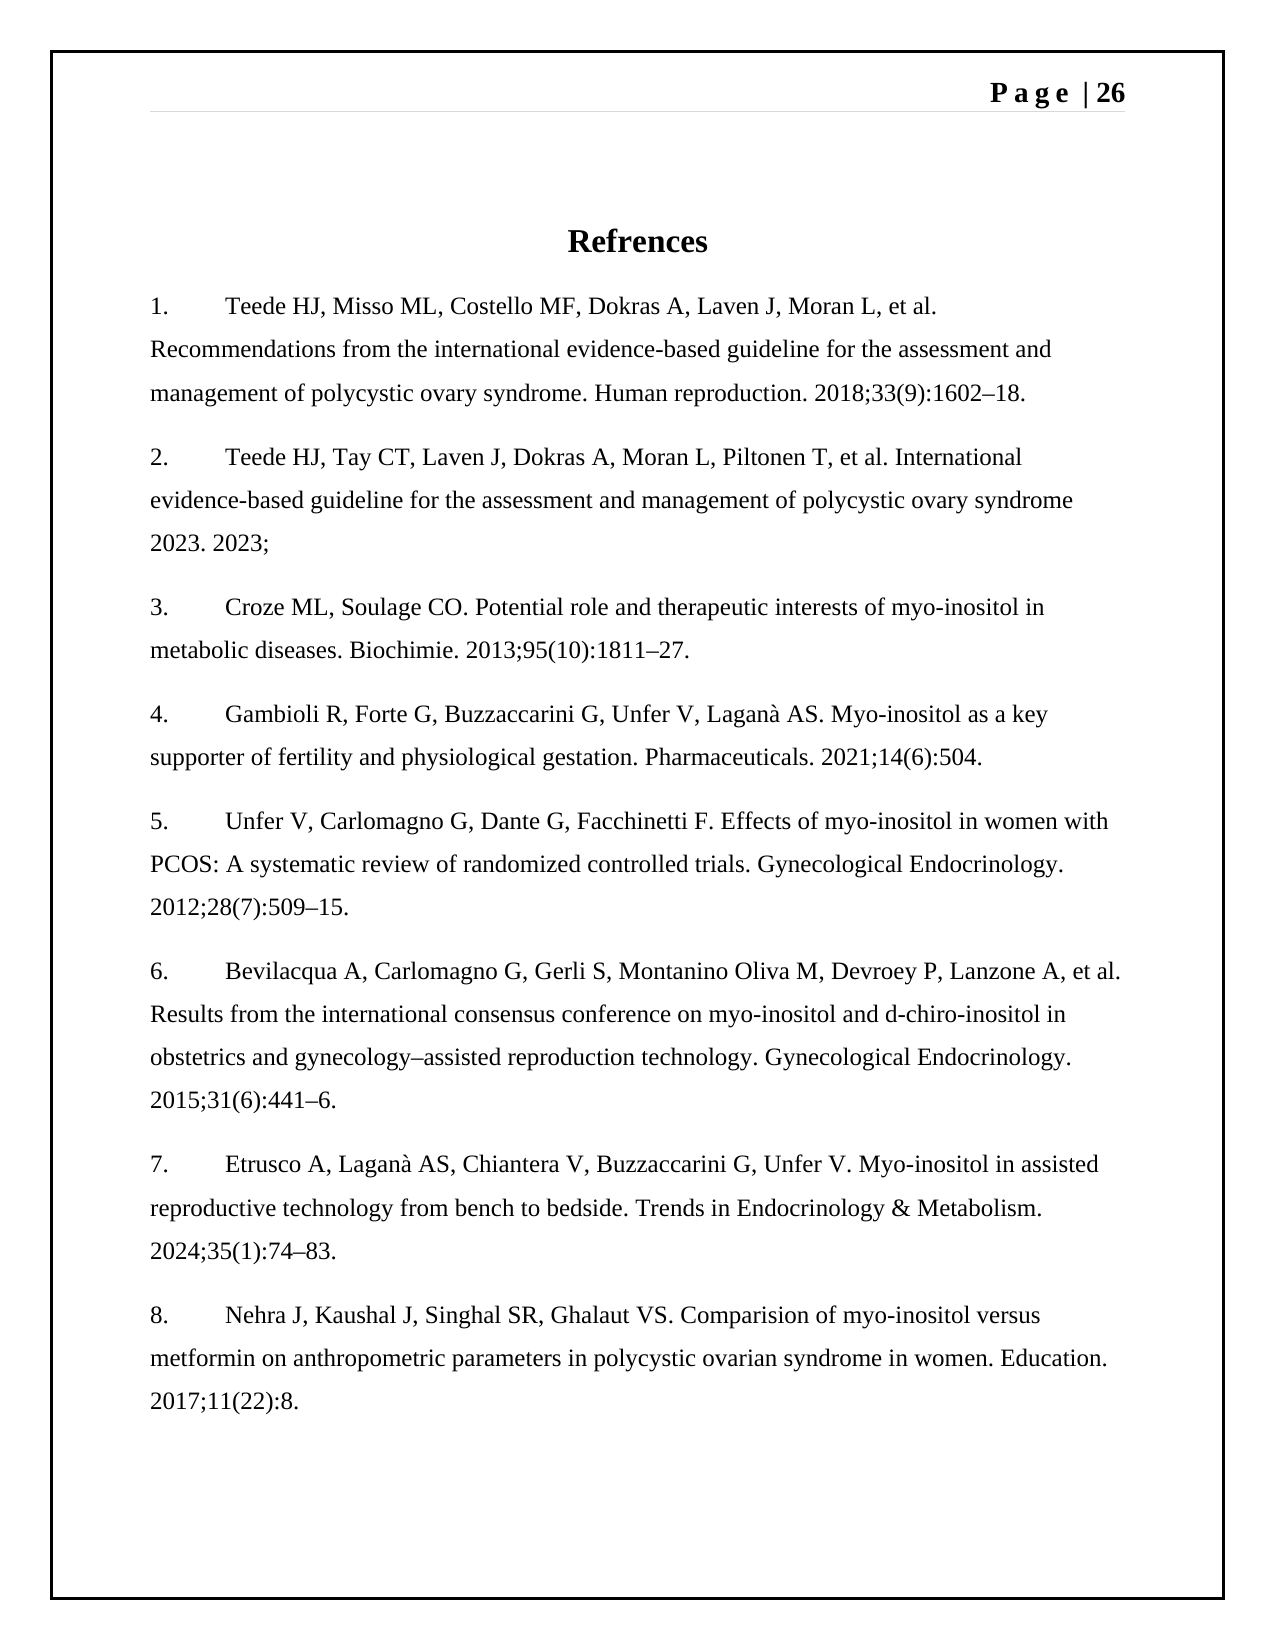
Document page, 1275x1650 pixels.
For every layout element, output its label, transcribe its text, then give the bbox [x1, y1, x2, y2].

text 8. Nehra J, Kaushal J, Singhal SR, Ghalaut VS. Comparision of myo-inositol versus metformin on anthropometric parameters in polycystic ovarian syndrome in women. Education. 2017;11(22):8. [150, 1300, 1125, 1415]
subtitle Refrences [150, 221, 1125, 260]
text 6. Bevilacqua A, Carlomagno G, Gerli S, Montanino Oliva M, Devroey P, Lanzone A, et al. Results from the international consensus conference on myo-inositol and d-chiro-inositol in obstetrics and gynecology–assisted reproduction technology. Gynecological Endocrinology. 2015;31(6):441–6. [150, 956, 1125, 1114]
text 3. Croze ML, Soulage CO. Potential role and therapeutic interests of myo-inositol in metabolic diseases. Biochimie. 2013;95(10):1811–27. [150, 592, 1125, 664]
text 7. Etrusco A, Laganà AS, Chiantera V, Buzzaccarini G, Unfer V. Myo-inositol in assisted reproductive technology from bench to bedside. Trends in Endocrinology & Metabolism. 2024;35(1):74–83. [150, 1149, 1125, 1264]
text 1. Teede HJ, Misso ML, Costello MF, Dokras A, Laven J, Moran L, et al. Recommendations from the international evidence-based guideline for the assessment and management of polycystic ovary syndrome. Human reproduction. 2018;33(9):1602–18. [150, 291, 1125, 406]
text 2. Teede HJ, Tay CT, Laven J, Dokras A, Moran L, Piltonen T, et al. International evidence-based guideline for the assessment and management of polycystic ovary syndrome 2023. 2023; [150, 442, 1125, 557]
text 4. Gambioli R, Forte G, Buzzaccarini G, Unfer V, Laganà AS. Myo-inositol as a key supporter of fertility and physiological gestation. Pharmaceuticals. 2021;14(6):504. [150, 699, 1125, 771]
text 5. Unfer V, Carlomagno G, Dante G, Facchinetti F. Effects of myo-inositol in women with PCOS: A systematic review of randomized controlled trials. Gynecological Endocrinology. 2012;28(7):509–15. [150, 806, 1125, 921]
